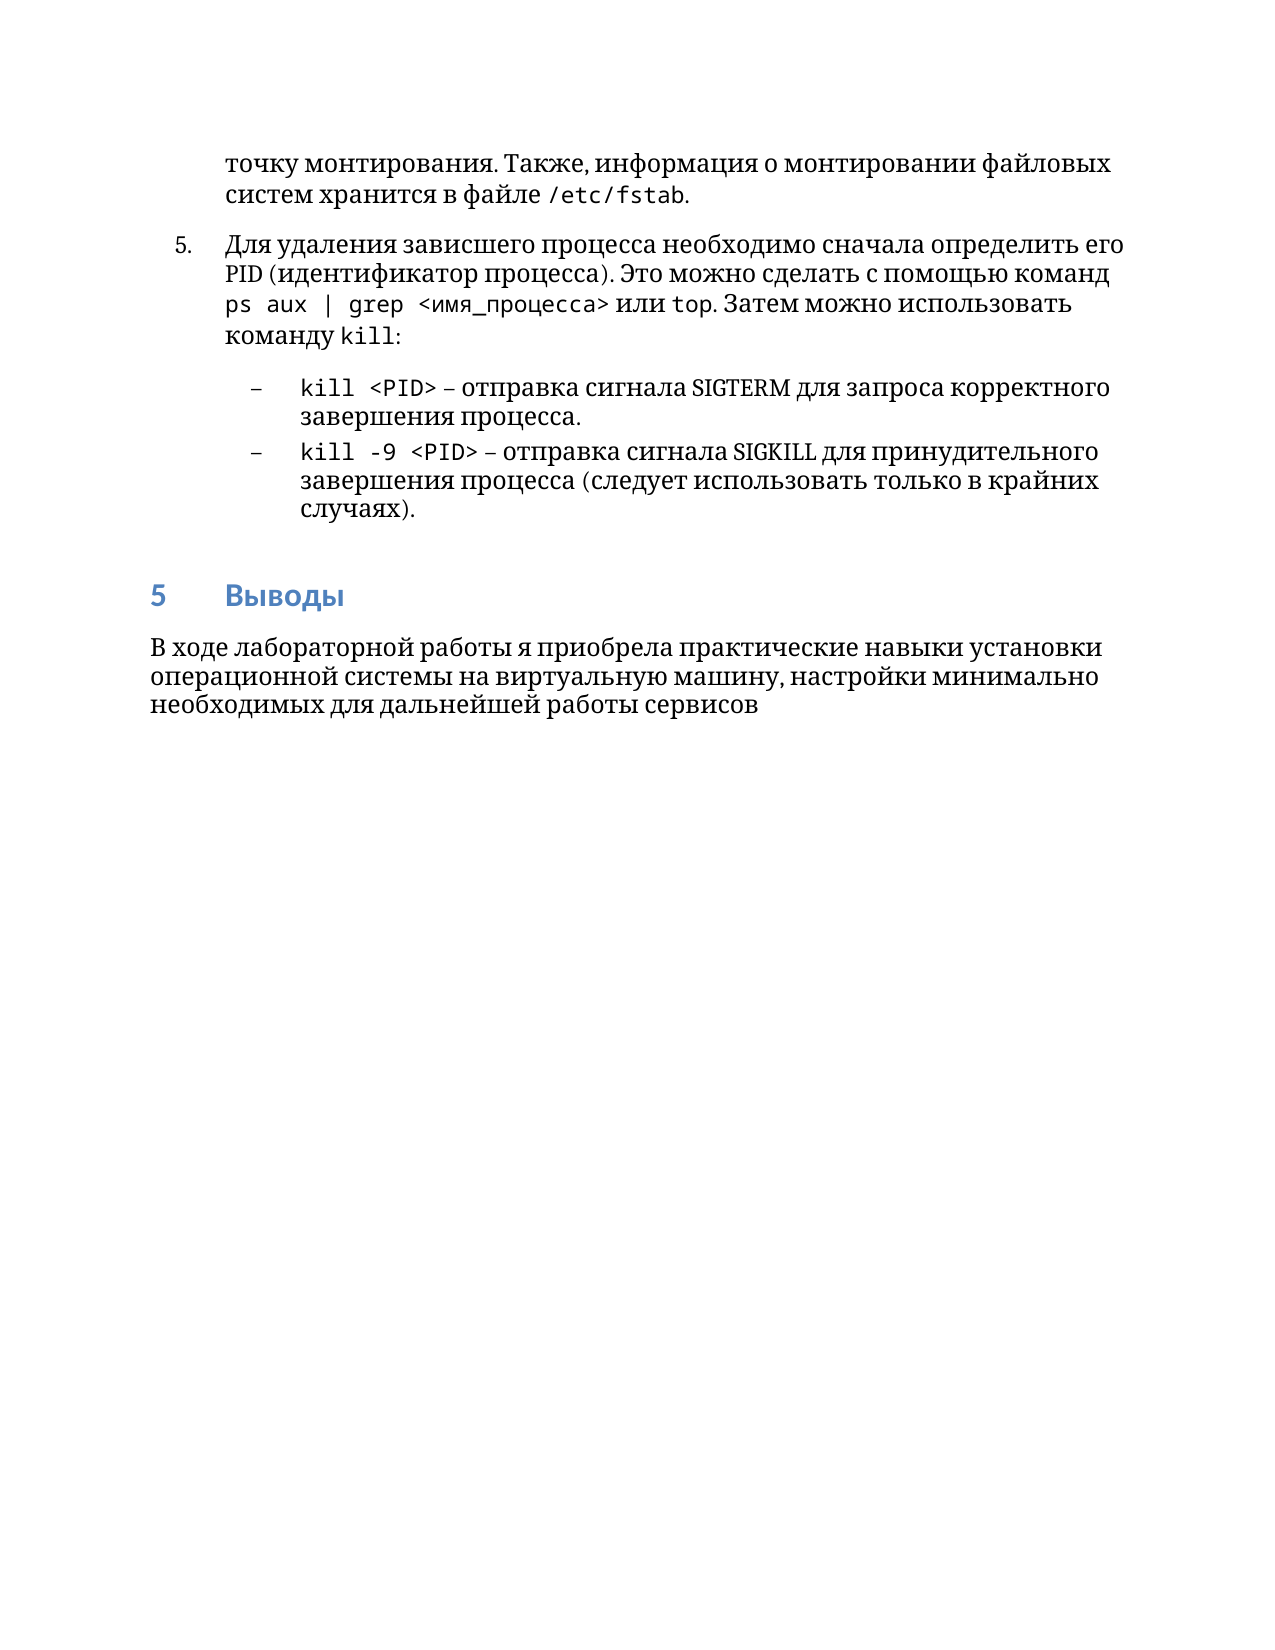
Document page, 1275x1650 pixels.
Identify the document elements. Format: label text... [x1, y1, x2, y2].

list kill -9 <PID> – отправка сигнала SIGKILL для принудительного завершения процесса (следует использовать только в крайних случаях). [250, 435, 1125, 524]
subtitle 5 Выводы [150, 574, 1125, 615]
list Для удаления зависшего процесса необходимо сначала определить его PID (идентификатор процесса). Это можно сделать с помощью команд ps aux | grep <имя_процесса> или top. Затем можно использовать команду kill: [175, 231, 1125, 351]
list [175, 150, 1125, 210]
list kill <PID> – отправка сигнала SIGTERM для запроса корректного завершения процесса. [250, 372, 1125, 432]
text В ходе лабораторной работы я приобрела практические навыки установки операционной системы на виртуальную машину, настройки минимально необходимых для дальнейшей работы сервисов [150, 634, 1125, 720]
